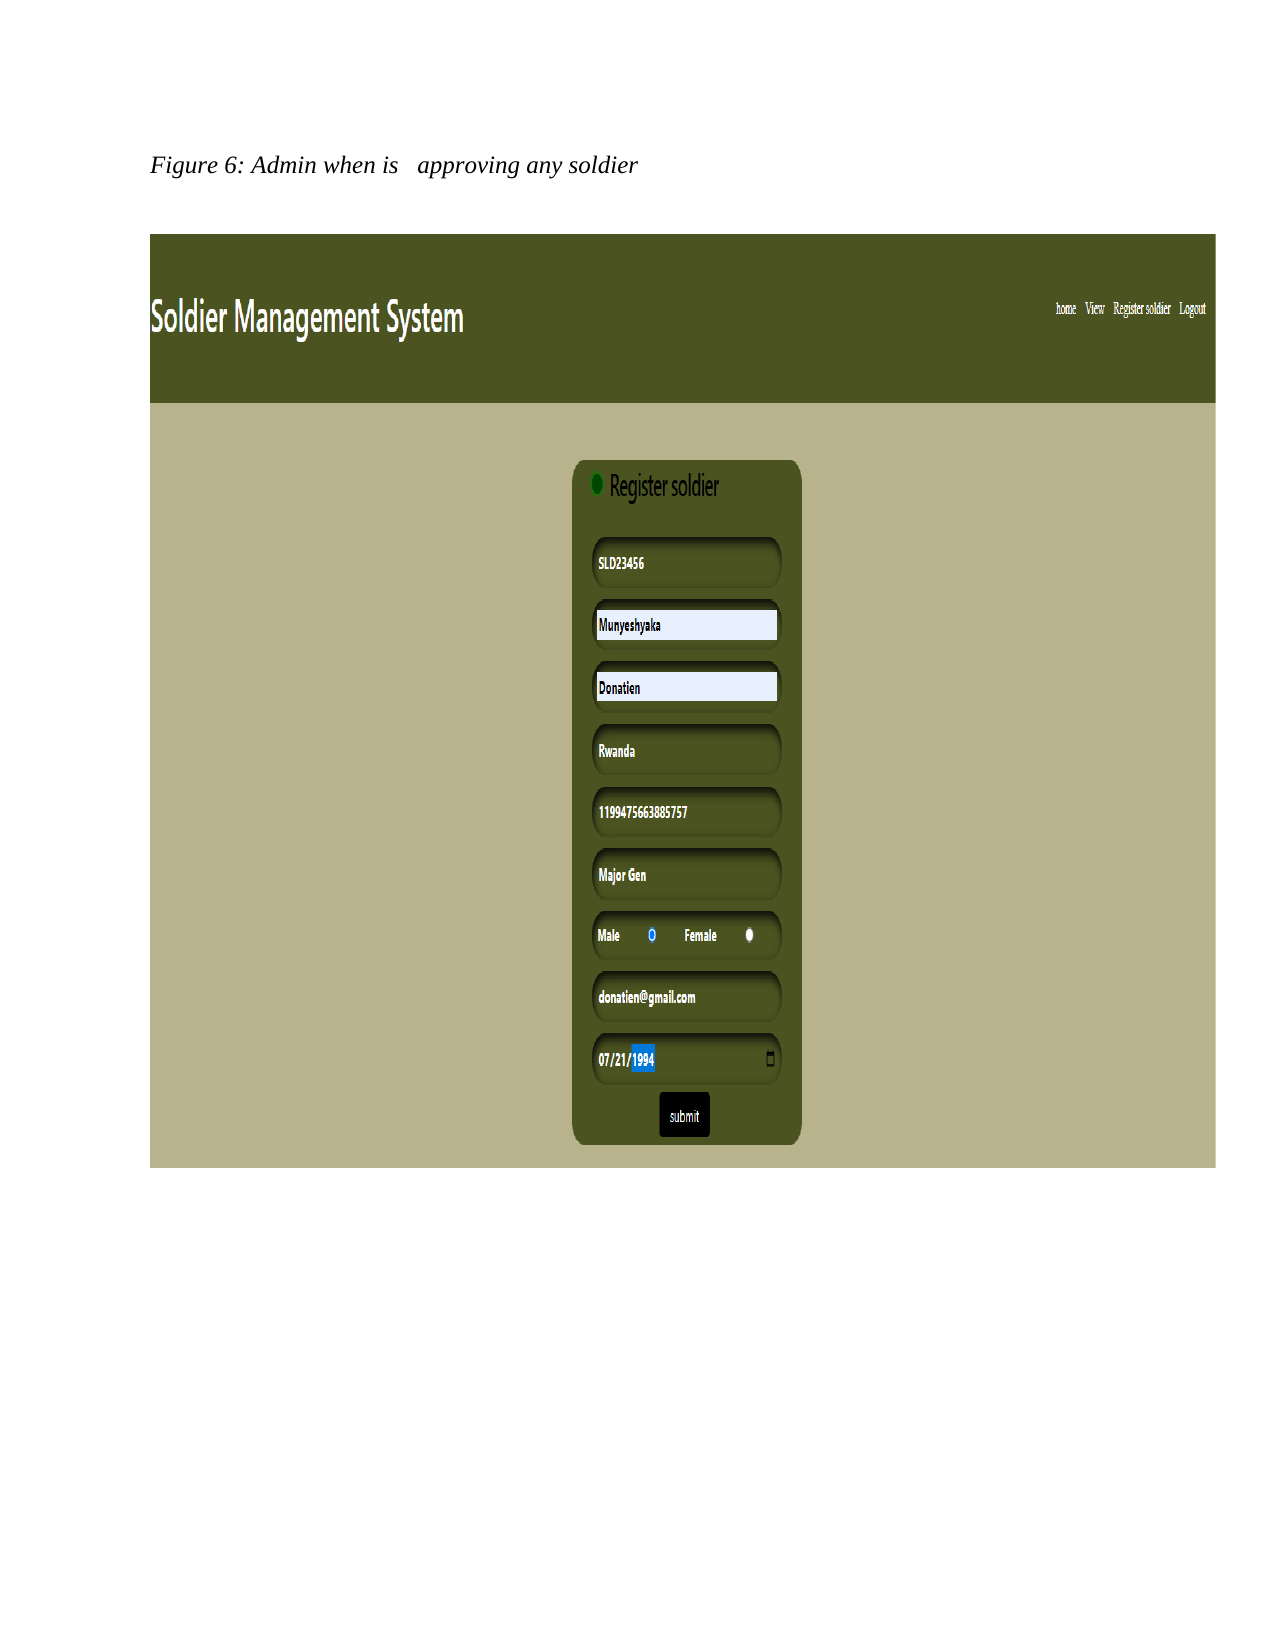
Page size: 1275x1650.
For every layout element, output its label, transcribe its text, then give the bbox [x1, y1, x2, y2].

picture [150, 234, 1216, 1168]
subtitle Figure 6: Admin when is approving any soldier [150, 150, 1125, 179]
